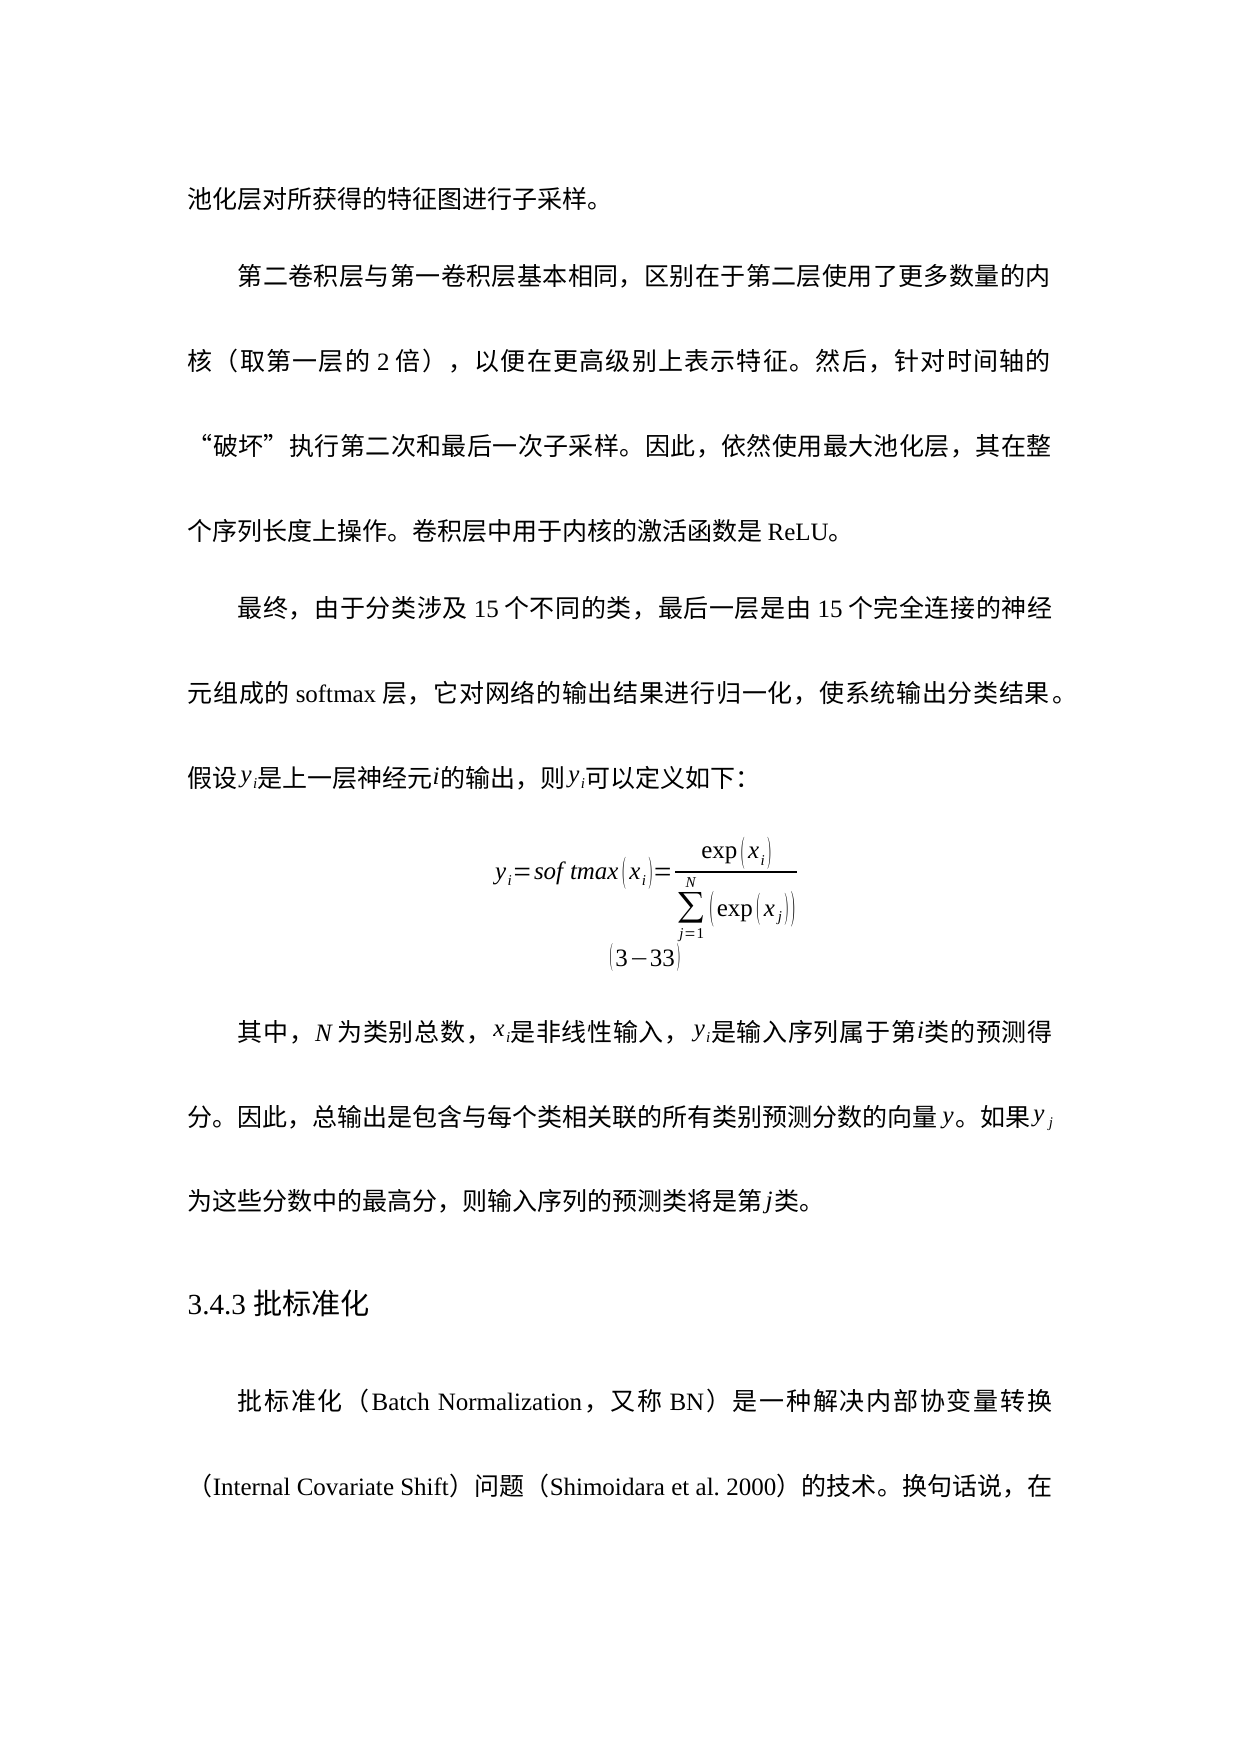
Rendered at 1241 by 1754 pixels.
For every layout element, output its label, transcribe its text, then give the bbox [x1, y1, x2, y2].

text 其中，N为类别总数，是非线性输入，是输入序列属于第类的预测得分。因此，总输出是包含与每个类相关联的所有类别预测分数的向量。如果为这些分数中的最高分，则输入序列的预测类将是第类。 [187, 996, 1053, 1234]
subtitle 3.4.3 批标准化 [187, 1268, 1053, 1336]
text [187, 1365, 1053, 1518]
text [187, 164, 1053, 232]
text 最终，由于分类涉及15个不同的类，最后一层是由15个完全连接的神经元组成的softmax层，它对网络的输出结果进行归一化，使系统输出分类结果。假设是上一层神经元的输出，则可以定义如下： [187, 572, 1053, 810]
text 第二卷积层与第一卷积层基本相同，区别在于第二层使用了更多数量的内核（取第一层的2倍），以便在更高级别上表示特征。然后，针对时间轴的“破坏”执行第二次和最后一次子采样。因此，依然使用最大池化层，其在整个序列长度上操作。卷积层中用于内核的激活函数是ReLU。 [187, 241, 1053, 563]
